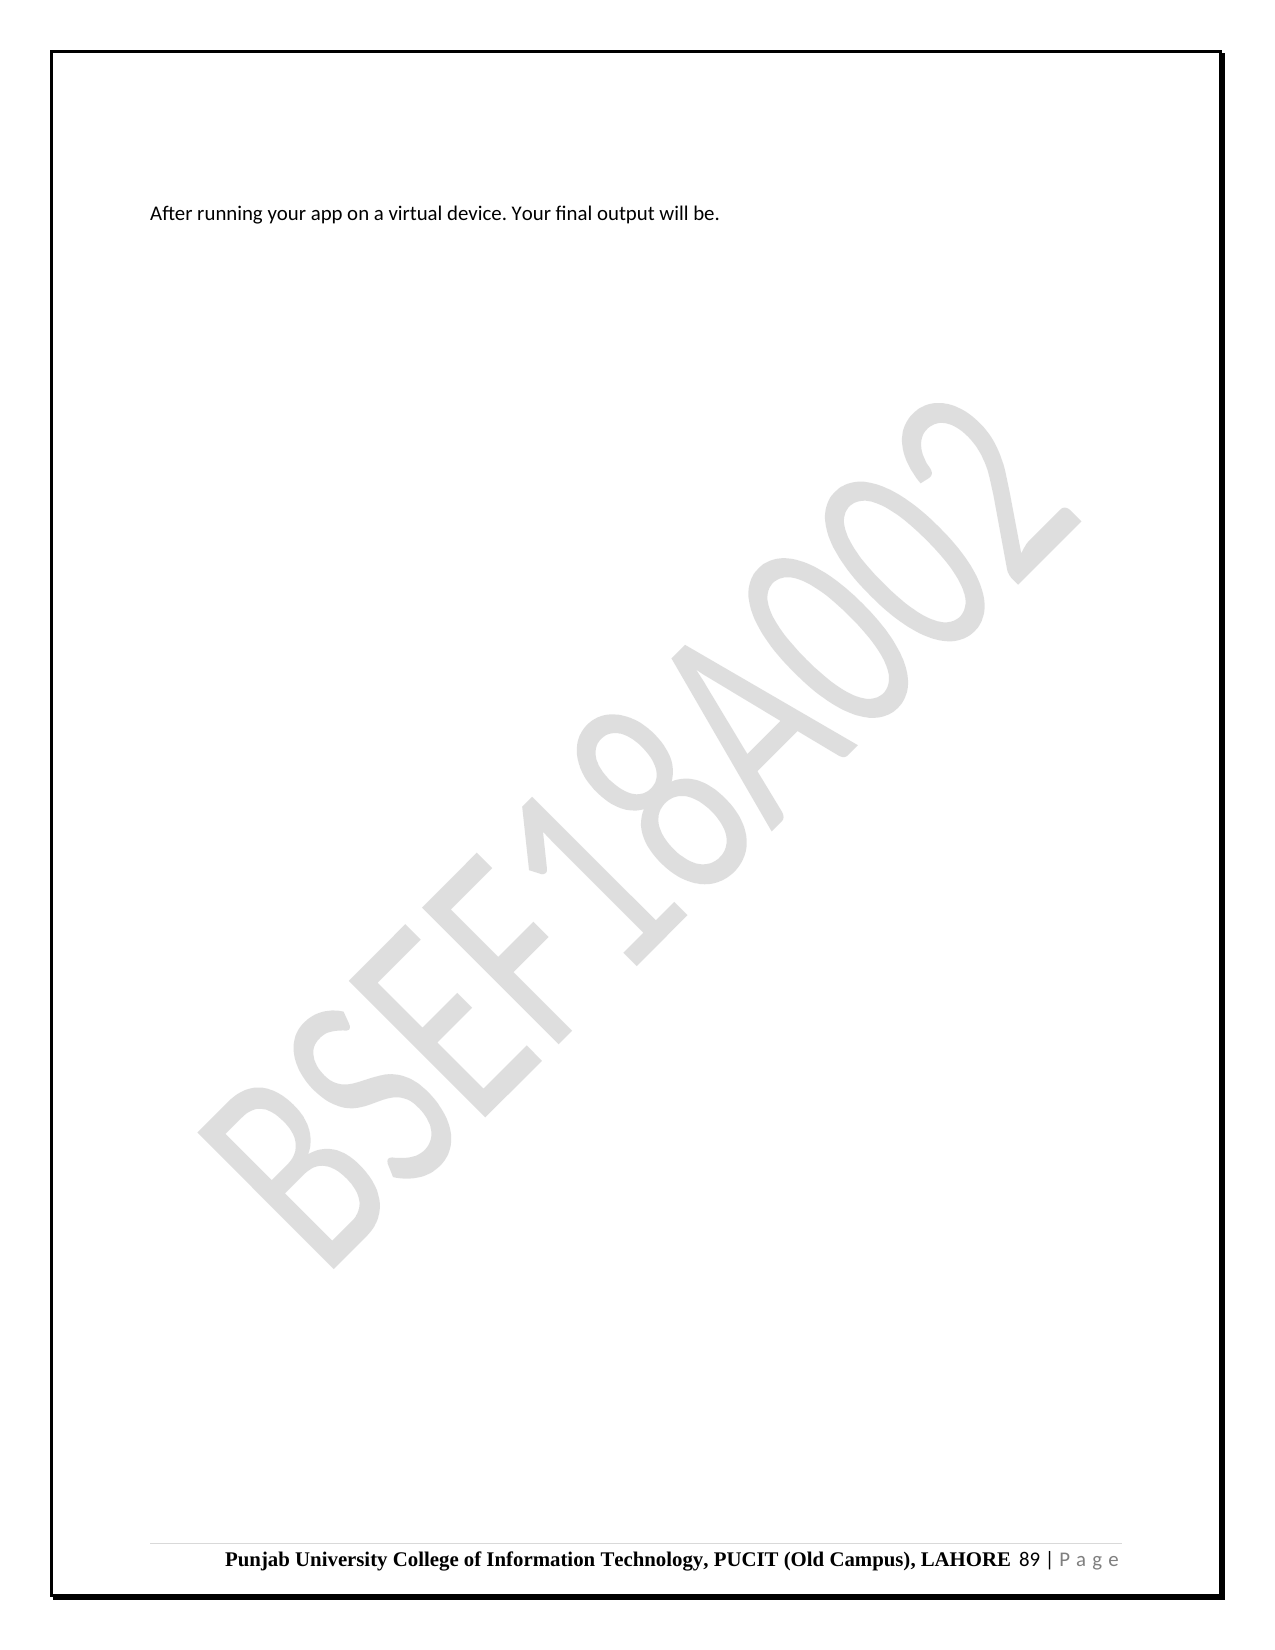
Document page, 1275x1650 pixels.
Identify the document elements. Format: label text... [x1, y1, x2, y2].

text After running your app on a virtual device. Your final output will be. [150, 200, 1122, 225]
